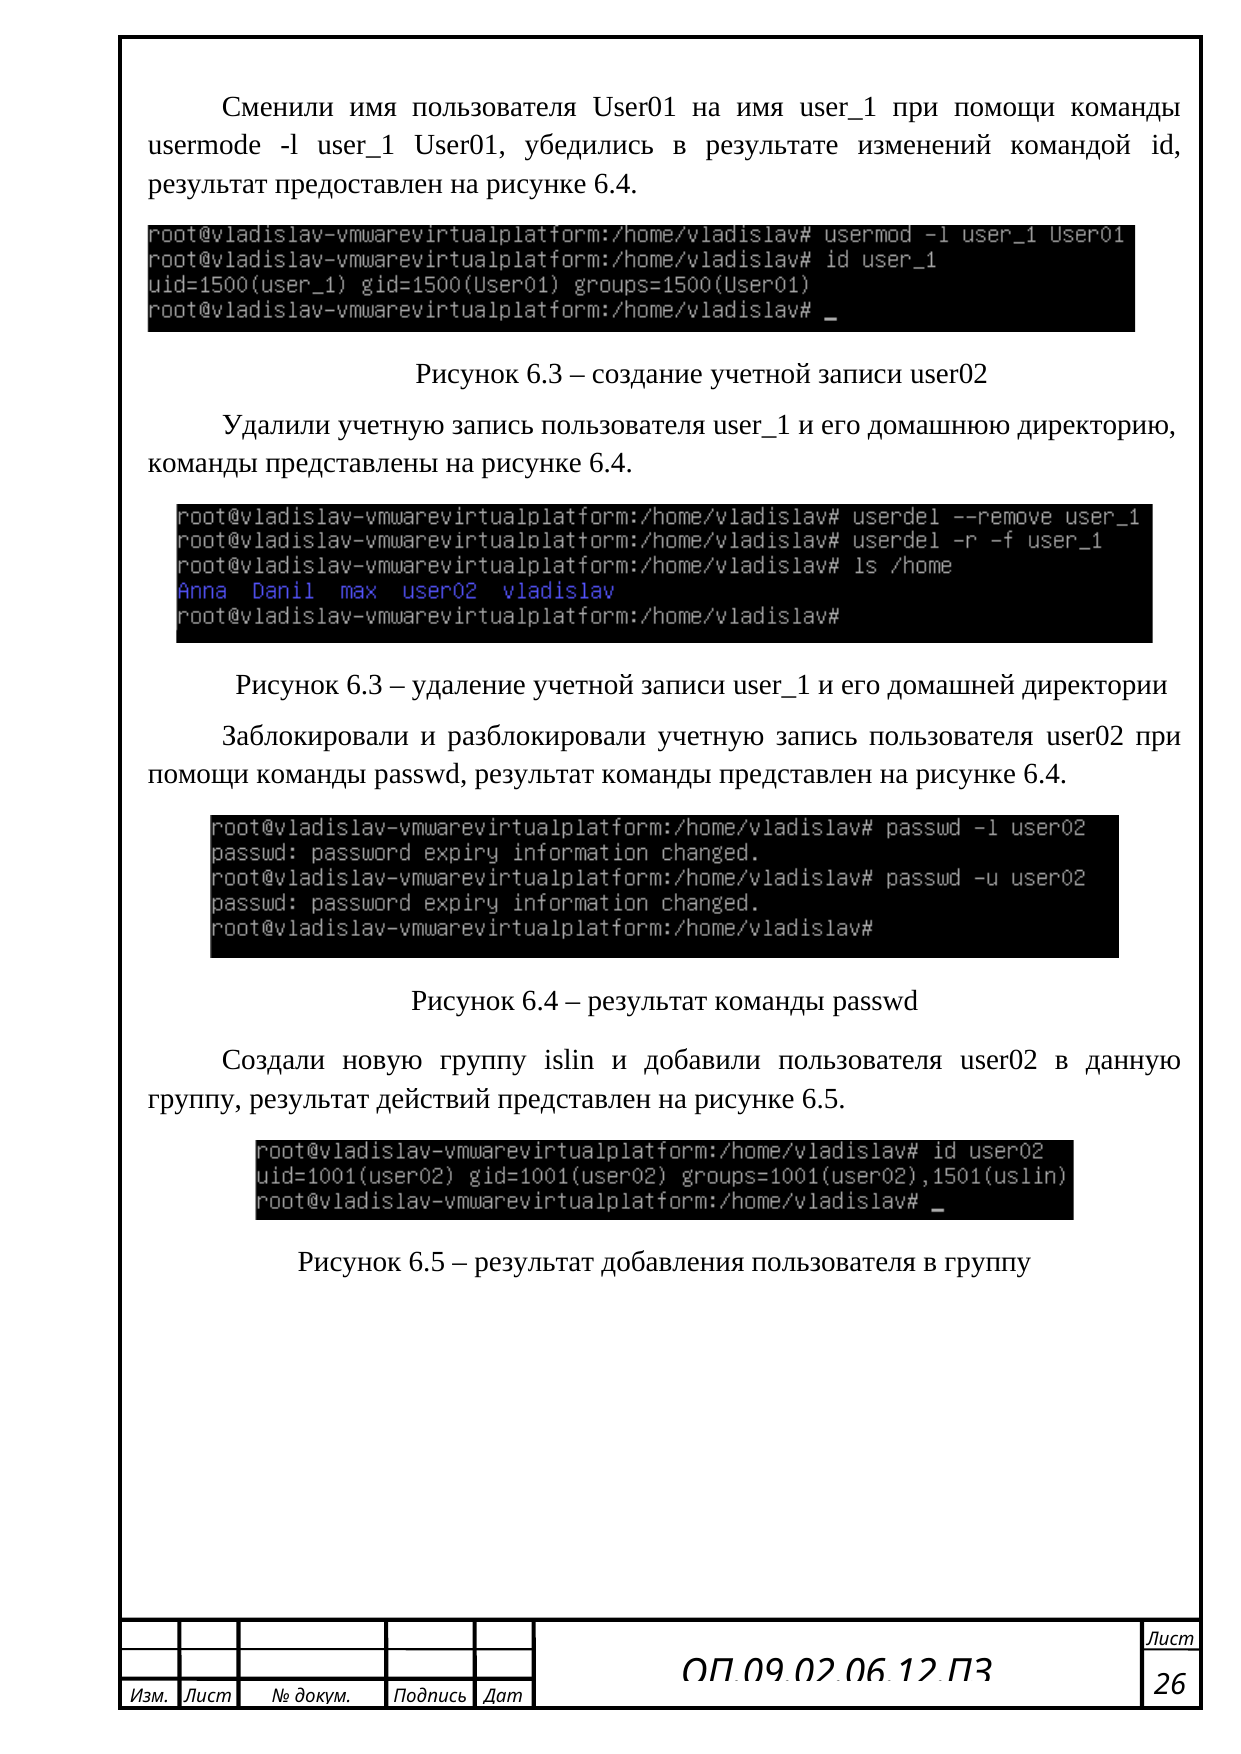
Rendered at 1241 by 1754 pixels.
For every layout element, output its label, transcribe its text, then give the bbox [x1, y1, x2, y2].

text Рисунок 6.3 – создание учетной записи user02 [148, 356, 1181, 390]
picture [210, 815, 1119, 958]
text Рисунок 6.4 – результат команды passwd [148, 983, 1181, 1016]
text Рисунок 6.3 – удаление учетной записи user_1 и его домашней директории [148, 667, 1181, 701]
text Рисунок 6.5 – результат добавления пользователя в группу [148, 1244, 1181, 1278]
text Удалили учетную запись пользователя user_1 и его домашнюю директорию, команды представлены на рисунке 6.4. [148, 407, 1181, 479]
text Создали новую группу islin и добавили пользователя user02 в данную группу, результат действий представлен на рисунке 6.5. [148, 1042, 1181, 1114]
picture [176, 504, 1153, 643]
picture [255, 1140, 1074, 1220]
text Заблокировали и разблокировали учетную запись пользователя user02 при помощи команды passwd, результат команды представлен на рисунке 6.4. [148, 718, 1181, 790]
text Сменили имя пользователя User01 на имя user_1 при помощи команды usermode -l user_1 User01, убедились в результате изменений командой id, результат предоставлен на рисунке 6.4. [148, 89, 1181, 199]
picture [147, 225, 1135, 332]
